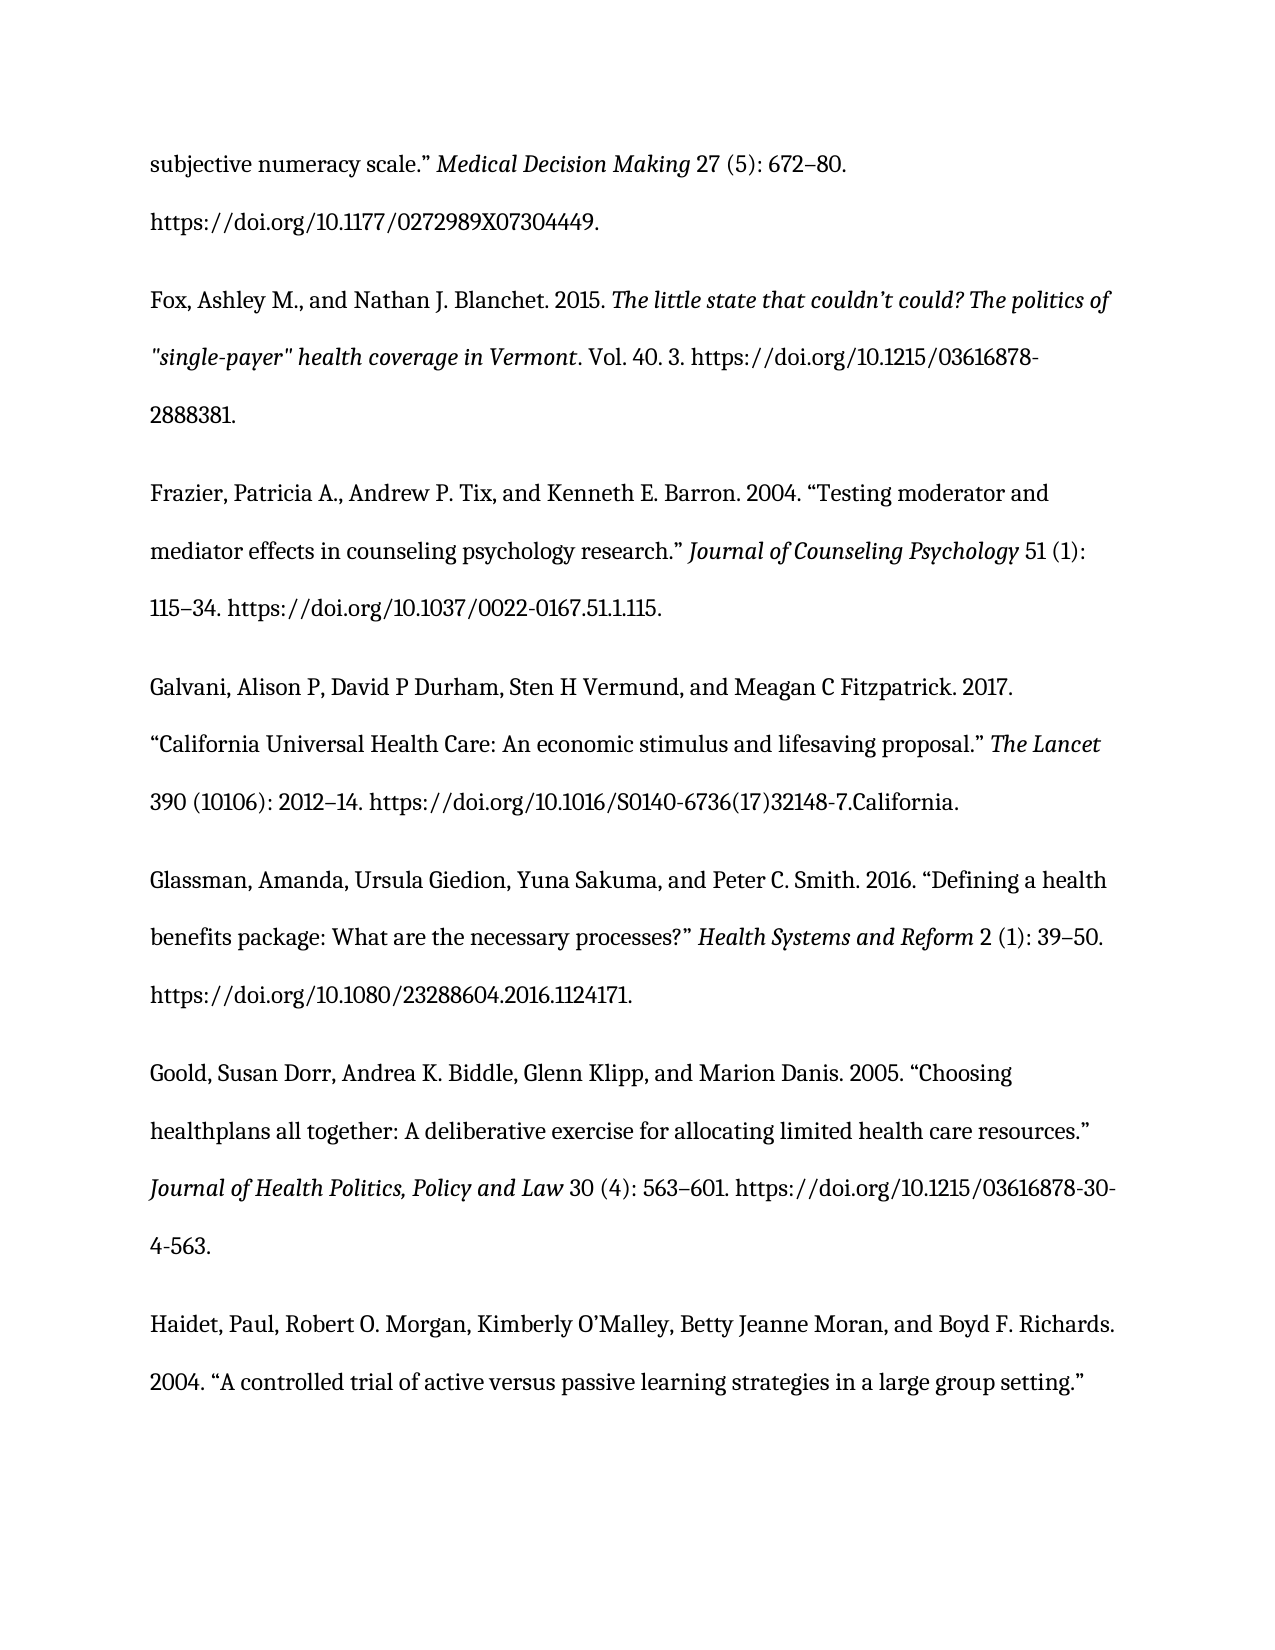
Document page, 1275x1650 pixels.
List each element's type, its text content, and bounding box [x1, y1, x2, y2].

text Frazier, Patricia A., Andrew P. Tix, and Kenneth E. Barron. 2004. “Testing moderator and mediator effects in counseling psychology research.” Journal of Counseling Psychology 51 (1): 115–34. https://doi.org/10.1037/0022-0167.51.1.115. [150, 479, 1125, 623]
text Glassman, Amanda, Ursula Giedion, Yuna Sakuma, and Peter C. Smith. 2016. “Defining a health benefits package: What are the necessary processes?” Health Systems and Reform 2 (1): 39–50. https://doi.org/10.1080/23288604.2016.1124171. [150, 866, 1125, 1009]
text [150, 150, 1125, 236]
text Fox, Ashley M., and Nathan J. Blanchet. 2015. The little state that couldn’t could? The politics of "single-payer" health coverage in Vermont. Vol. 40. 3. https://doi.org/10.1215/03616878-2888381. [150, 286, 1125, 429]
text Goold, Susan Dorr, Andrea K. Biddle, Glenn Klipp, and Marion Danis. 2005. “Choosing healthplans all together: A deliberative exercise for allocating limited health care resources.” Journal of Health Politics, Policy and Law 30 (4): 563–601. https://doi.org/10.1215/03616878-30-4-563. [150, 1059, 1125, 1260]
text Galvani, Alison P, David P Durham, Sten H Vermund, and Meagan C Fitzpatrick. 2017. “California Universal Health Care: An economic stimulus and lifesaving proposal.” The Lancet 390 (10106): 2012–14. https://doi.org/10.1016/S0140-6736(17)32148-7.California. [150, 672, 1125, 816]
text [150, 1310, 1125, 1396]
